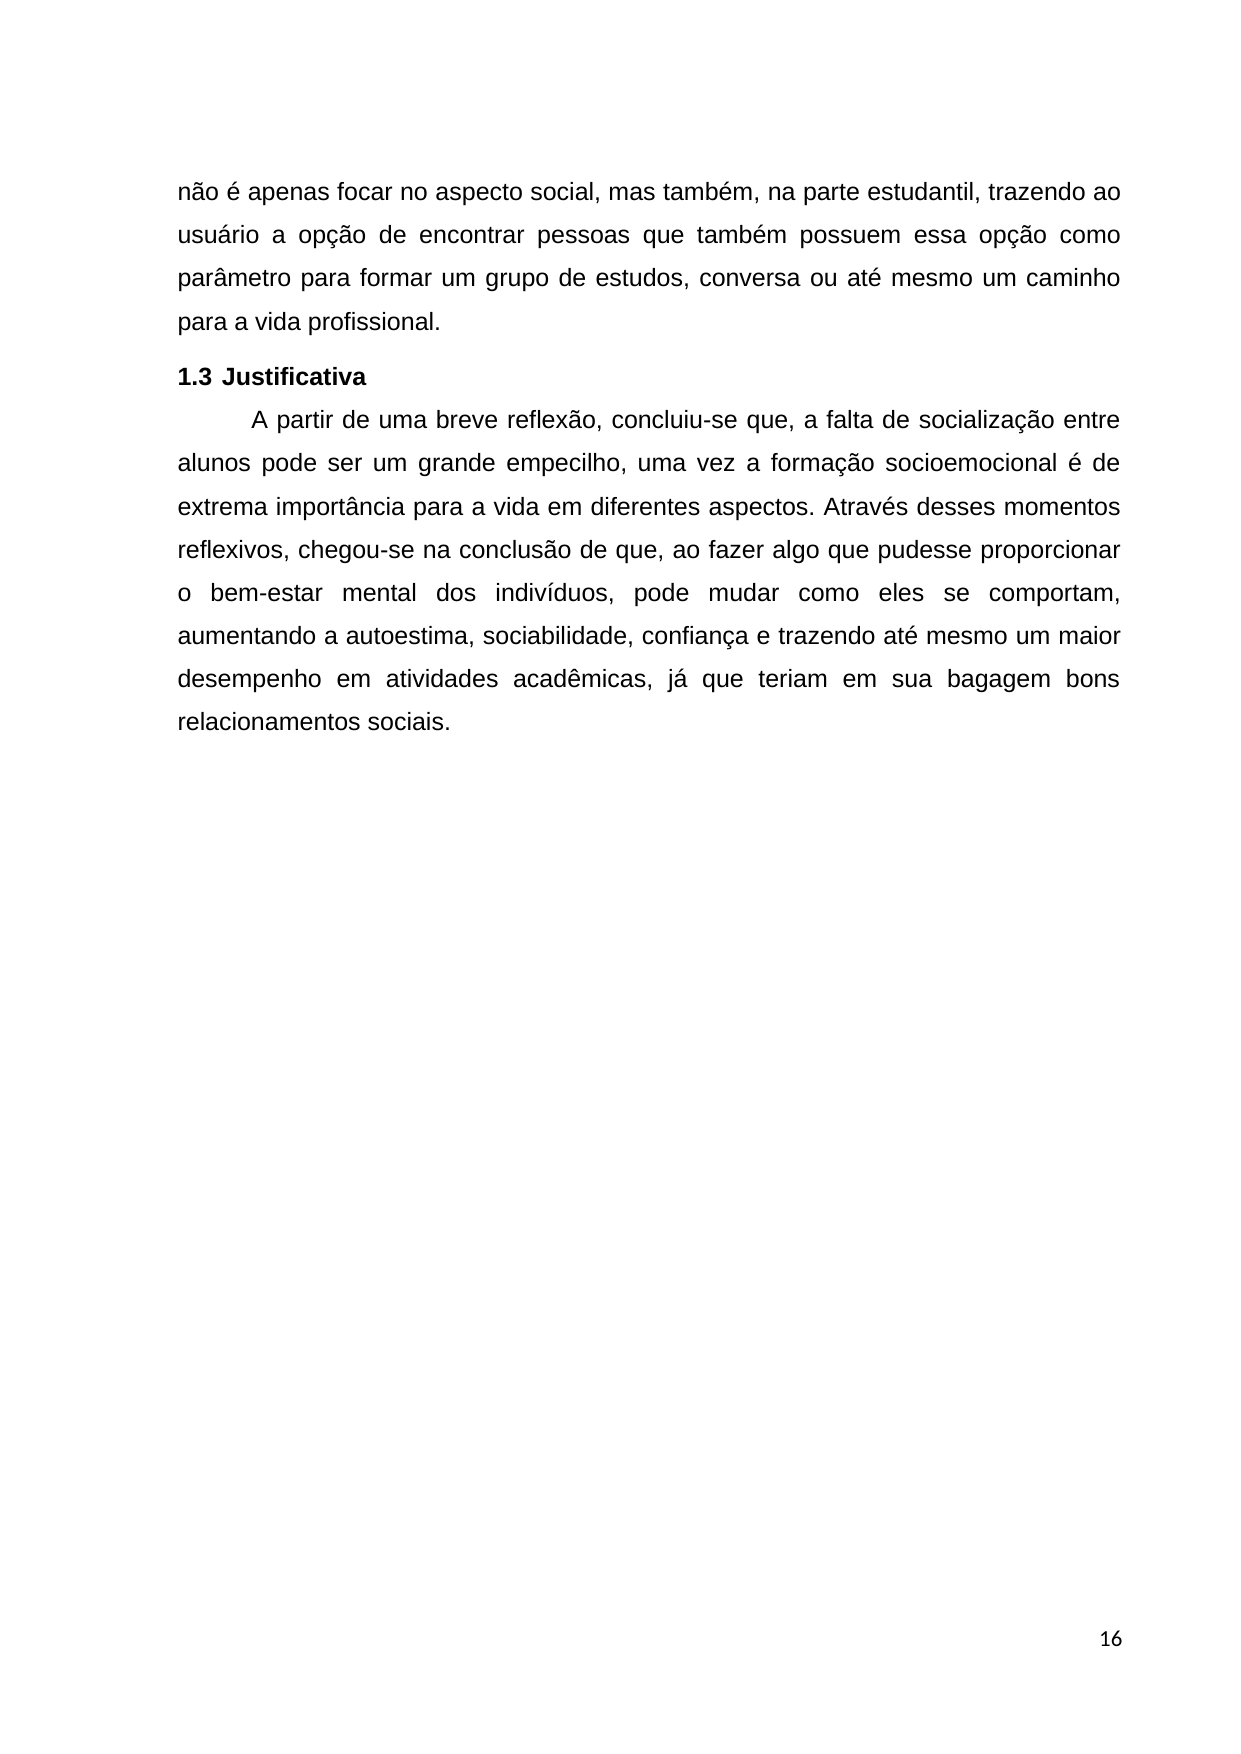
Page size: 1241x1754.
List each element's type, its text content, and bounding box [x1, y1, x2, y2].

text Justificativa [177, 362, 1122, 391]
text A partir de uma breve reflexão, concluiu-se que, a falta de socialização entre alunos pode ser um grande empecilho, uma vez a formação socioemocional é de extrema importância para a vida em diferentes aspectos. Através desses momentos reflexivos, chegou-se na conclusão de que, ao fazer algo que pudesse proporcionar o bem-estar mental dos indivíduos, pode mudar como eles se comportam, aumentando a autoestima, sociabilidade, confiança e trazendo até mesmo um maior desempenho em atividades acadêmicas, já que teriam em sua bagagem bons relacionamentos sociais. [177, 405, 1122, 736]
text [177, 177, 1122, 335]
